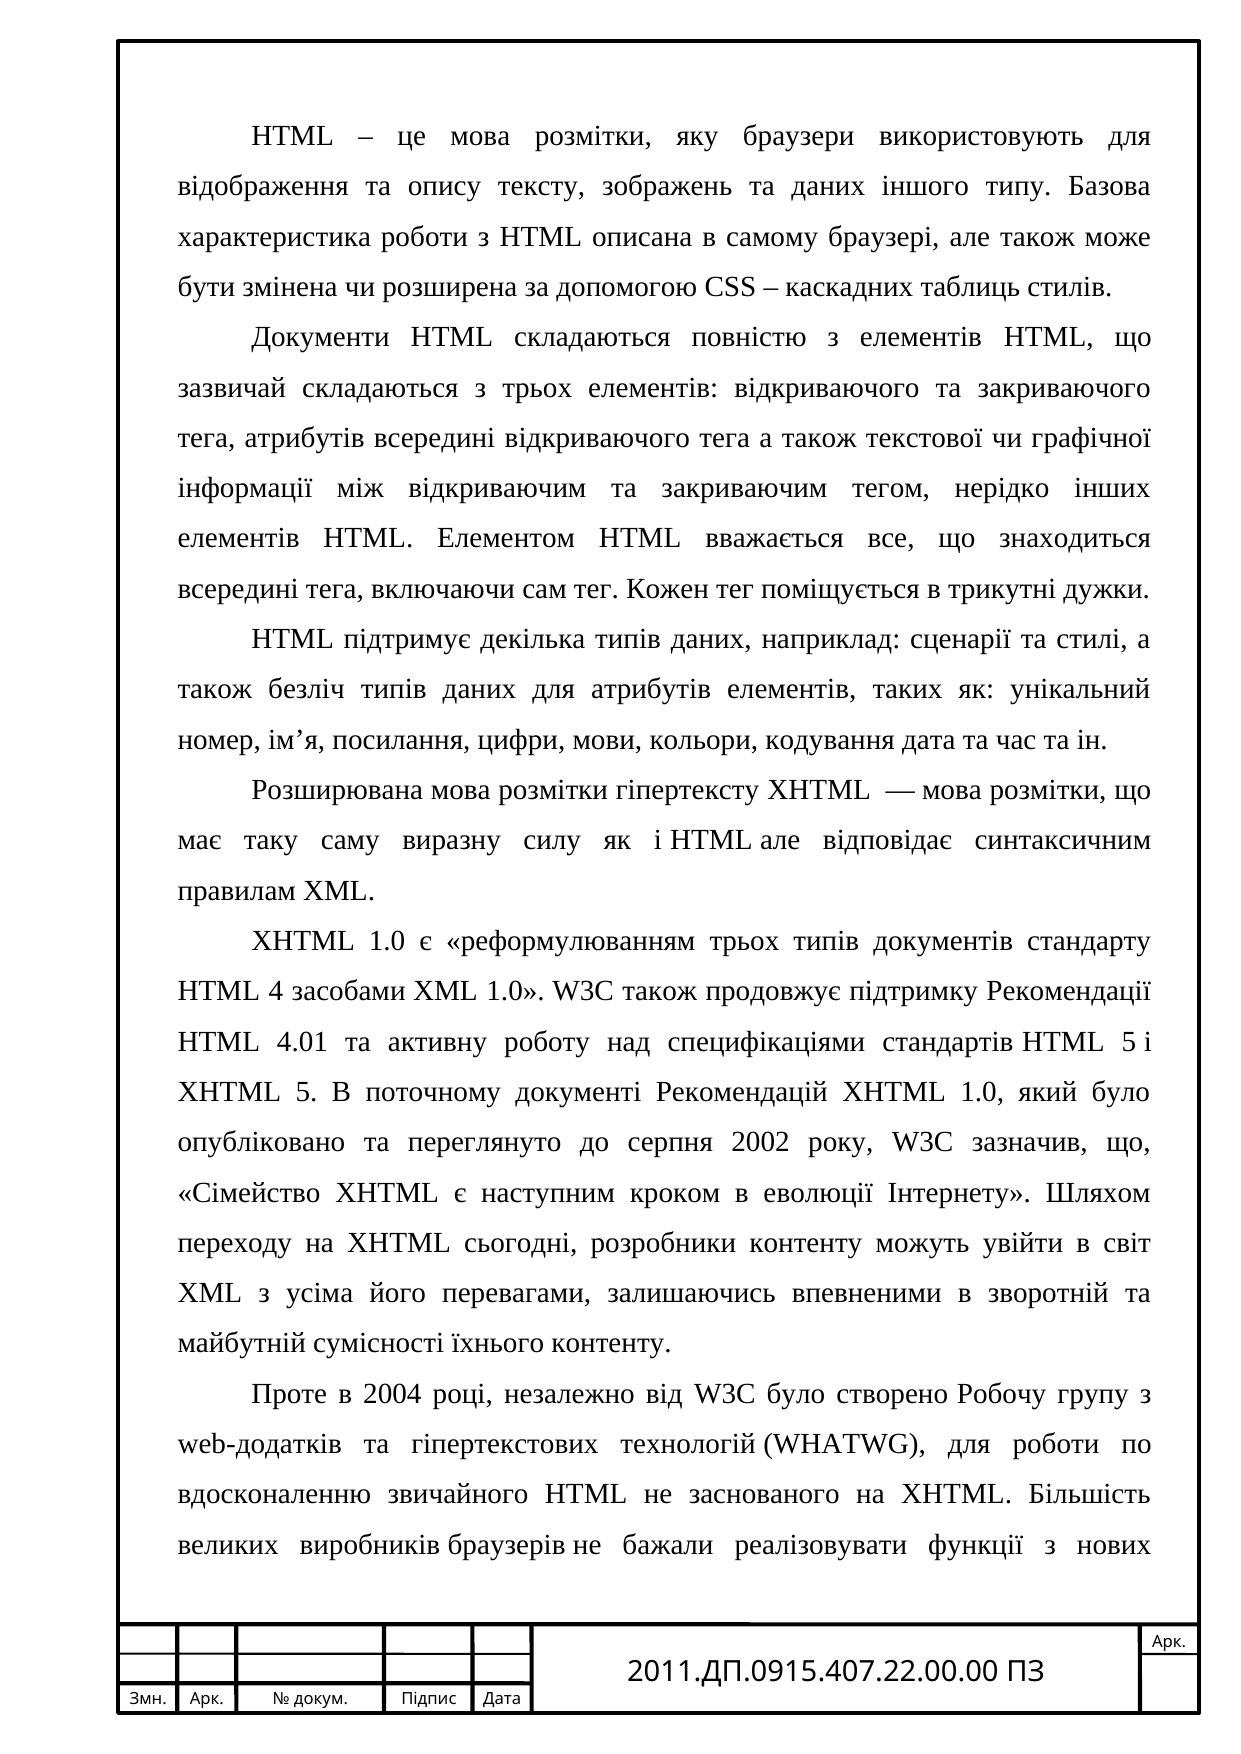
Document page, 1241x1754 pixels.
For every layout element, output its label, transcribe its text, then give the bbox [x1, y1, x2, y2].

text Розширювана мова розмітки гіпертексту XHTML — мова розмітки, що має таку саму виразну силу як і HTML але відповідає синтаксичним правилам XML. [177, 772, 1152, 906]
text HTML підтримує декілька типів даних, наприклад: сценарії та стилі, а також безліч типів даних для атрибутів елементів, таких як: унікальний номер, ім’я, посилання, цифри, мови, кольори, кодування дата та час та ін. [177, 621, 1152, 755]
text XHTML 1.0 є «реформулюванням трьох типів документів стандарту HTML 4 засобами XML 1.0». W3C також продовжує підтримку Рекомендації HTML 4.01 та активну роботу над специфікаціями стандартів HTML 5 і XHTML 5. В поточному документі Рекомендацій XHTML 1.0, який було опубліковано та переглянуто до серпня 2002 року, W3C зазначив, що, «Сімейство XHTML є наступним кроком в еволюції Інтернету». Шляхом переходу на XHTML сьогодні, розробники контенту можуть увійти в світ XML з усіма його перевагами, залишаючись впевненими в зворотній та майбутній сумісності їхнього контенту. [177, 923, 1152, 1359]
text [177, 1376, 1152, 1560]
text Документи HTML складаються повністю з елементів HTML, що зазвичай складаються з трьох елементів: відкриваючого та закриваючого тега, атрибутів всередині відкриваючого тега а також текстової чи графічної інформації між відкриваючим та закриваючим тегом, нерідко інших елементів HTML. Елементом HTML вважається все, що знаходиться всередині тега, включаючи сам тег. Кожен тег поміщується в трикутні дужки. [177, 319, 1152, 604]
text HTML – це мова розмітки, яку браузери використовують для відображення та опису тексту, зображень та даних іншого типу. Базова характеристика роботи з HTML описана в самому браузері, але також може бути змінена чи розширена за допомогою CSS – каскадних таблиць стилів. [177, 118, 1152, 303]
